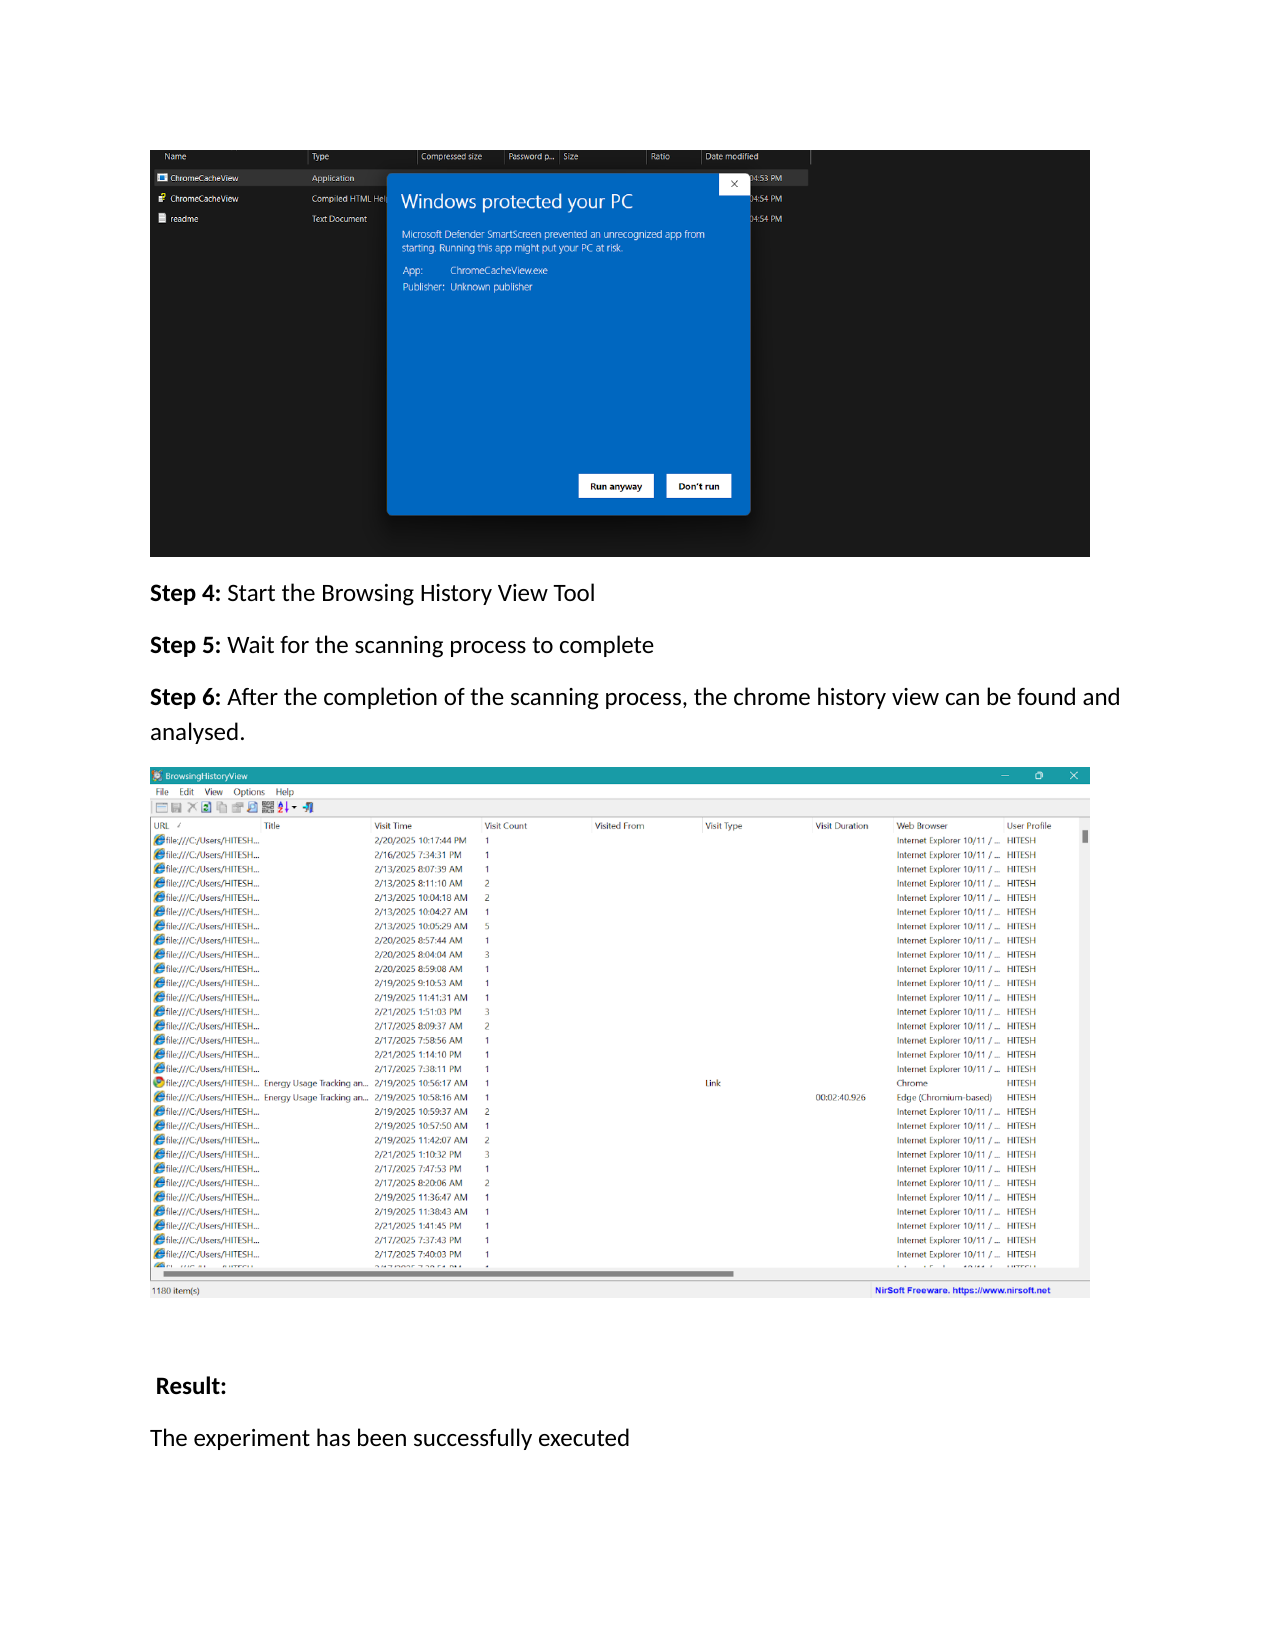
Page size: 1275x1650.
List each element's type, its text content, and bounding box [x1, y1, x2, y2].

text Result: [150, 1370, 1125, 1401]
text Step 4: Start the Browsing History View Tool [150, 577, 1125, 608]
picture [150, 767, 1090, 1298]
picture [150, 150, 1090, 557]
text Step 6: After the completion of the scanning process, the chrome history view can be found and analysed. [150, 681, 1125, 746]
text Step 5: Wait for the scanning process to complete [150, 629, 1125, 659]
text The experiment has been successfully executed [150, 1422, 1125, 1452]
